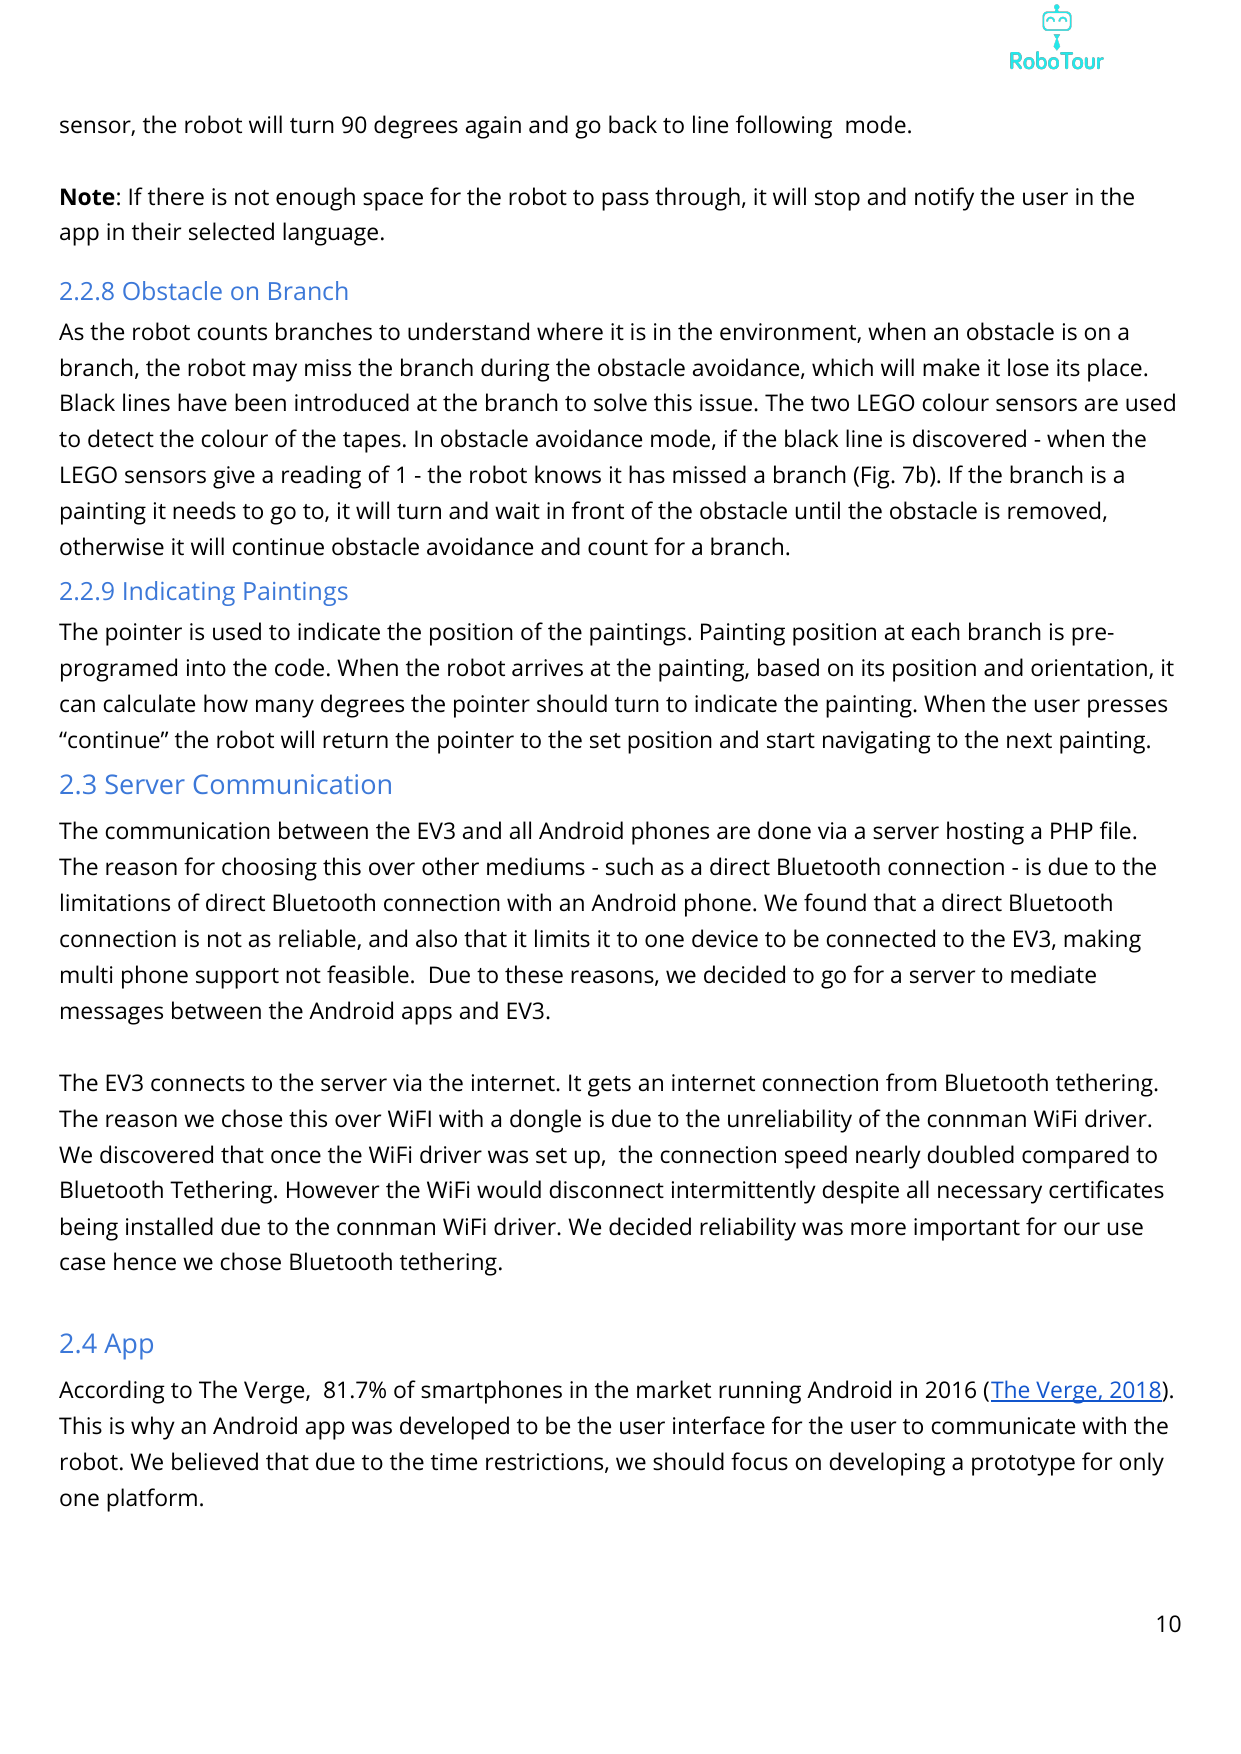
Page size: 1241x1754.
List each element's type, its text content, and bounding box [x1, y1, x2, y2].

text According to The Verge, 81.7% of smartphones in the market running Android in 2016 (The Verge, 2018). This is why an Android app was developed to be the user interface for the user to communicate with the robot. We believed that due to the time restrictions, we should focus on developing a prototype for only one platform. [59, 1374, 1181, 1513]
text sensor, the robot will turn 90 degrees again and go back to line following mode. [59, 108, 1181, 140]
subtitle 2.4 App [59, 1324, 1181, 1361]
text As the robot counts branches to understand where it is in the environment, when an obstacle is on a branch, the robot may miss the branch during the obstacle avoidance, which will make it lose its place. Black lines have been introduced at the branch to solve this issue. The two LEGO colour sensors are used to detect the colour of the tapes. In obstacle avoidance mode, if the black line is discovered - when the LEGO sensors give a reading of 1 - the robot knows it has missed a branch (Fig. 7b). If the branch is a painting it needs to go to, it will turn and wait in front of the obstacle until the obstacle is removed, otherwise it will continue obstacle avoidance and count for a branch. [59, 316, 1181, 562]
picture [1008, 3, 1105, 71]
subtitle 2.3 Server Communication [59, 766, 1181, 803]
text Note: If there is not enough space for the robot to pass through, it will stop and notify the user in the app in their selected language. [59, 180, 1181, 248]
subtitle 2.2.8 Obstacle on Branch [59, 273, 1181, 307]
subtitle 2.2.9 Indicating Paintings [59, 573, 1181, 607]
text The pointer is used to indicate the position of the paintings. Painting position at each branch is pre-programed into the code. When the robot arrives at the painting, based on its position and orientation, it can calculate how many degrees the pointer should turn to indicate the painting. When the user presses “continue” the robot will return the pointer to the set position and start navigating to the next painting. [59, 616, 1181, 755]
text The communication between the EV3 and all Android phones are done via a server hosting a PHP file. The reason for choosing this over other mediums - such as a direct Bluetooth connection - is due to the limitations of direct Bluetooth connection with an Android phone. We found that a direct Bluetooth connection is not as reliable, and also that it limits it to one device to be connected to the EV3, making multi phone support not feasible. Due to these reasons, we decided to go for a server to mediate messages between the Android apps and EV3. [59, 815, 1181, 1026]
text The EV3 connects to the server via the internet. It gets an internet connection from Bluetooth tethering. The reason we chose this over WiFI with a dongle is due to the unreliability of the connman WiFi driver. We discovered that once the WiFi driver was set up, the connection speed nearly doubled compared to Bluetooth Tethering. However the WiFi would disconnect intermittently despite all necessary certificates being installed due to the connman WiFi driver. We decided reliability was more important for our use case hence we chose Bluetooth tethering. [59, 1067, 1181, 1278]
